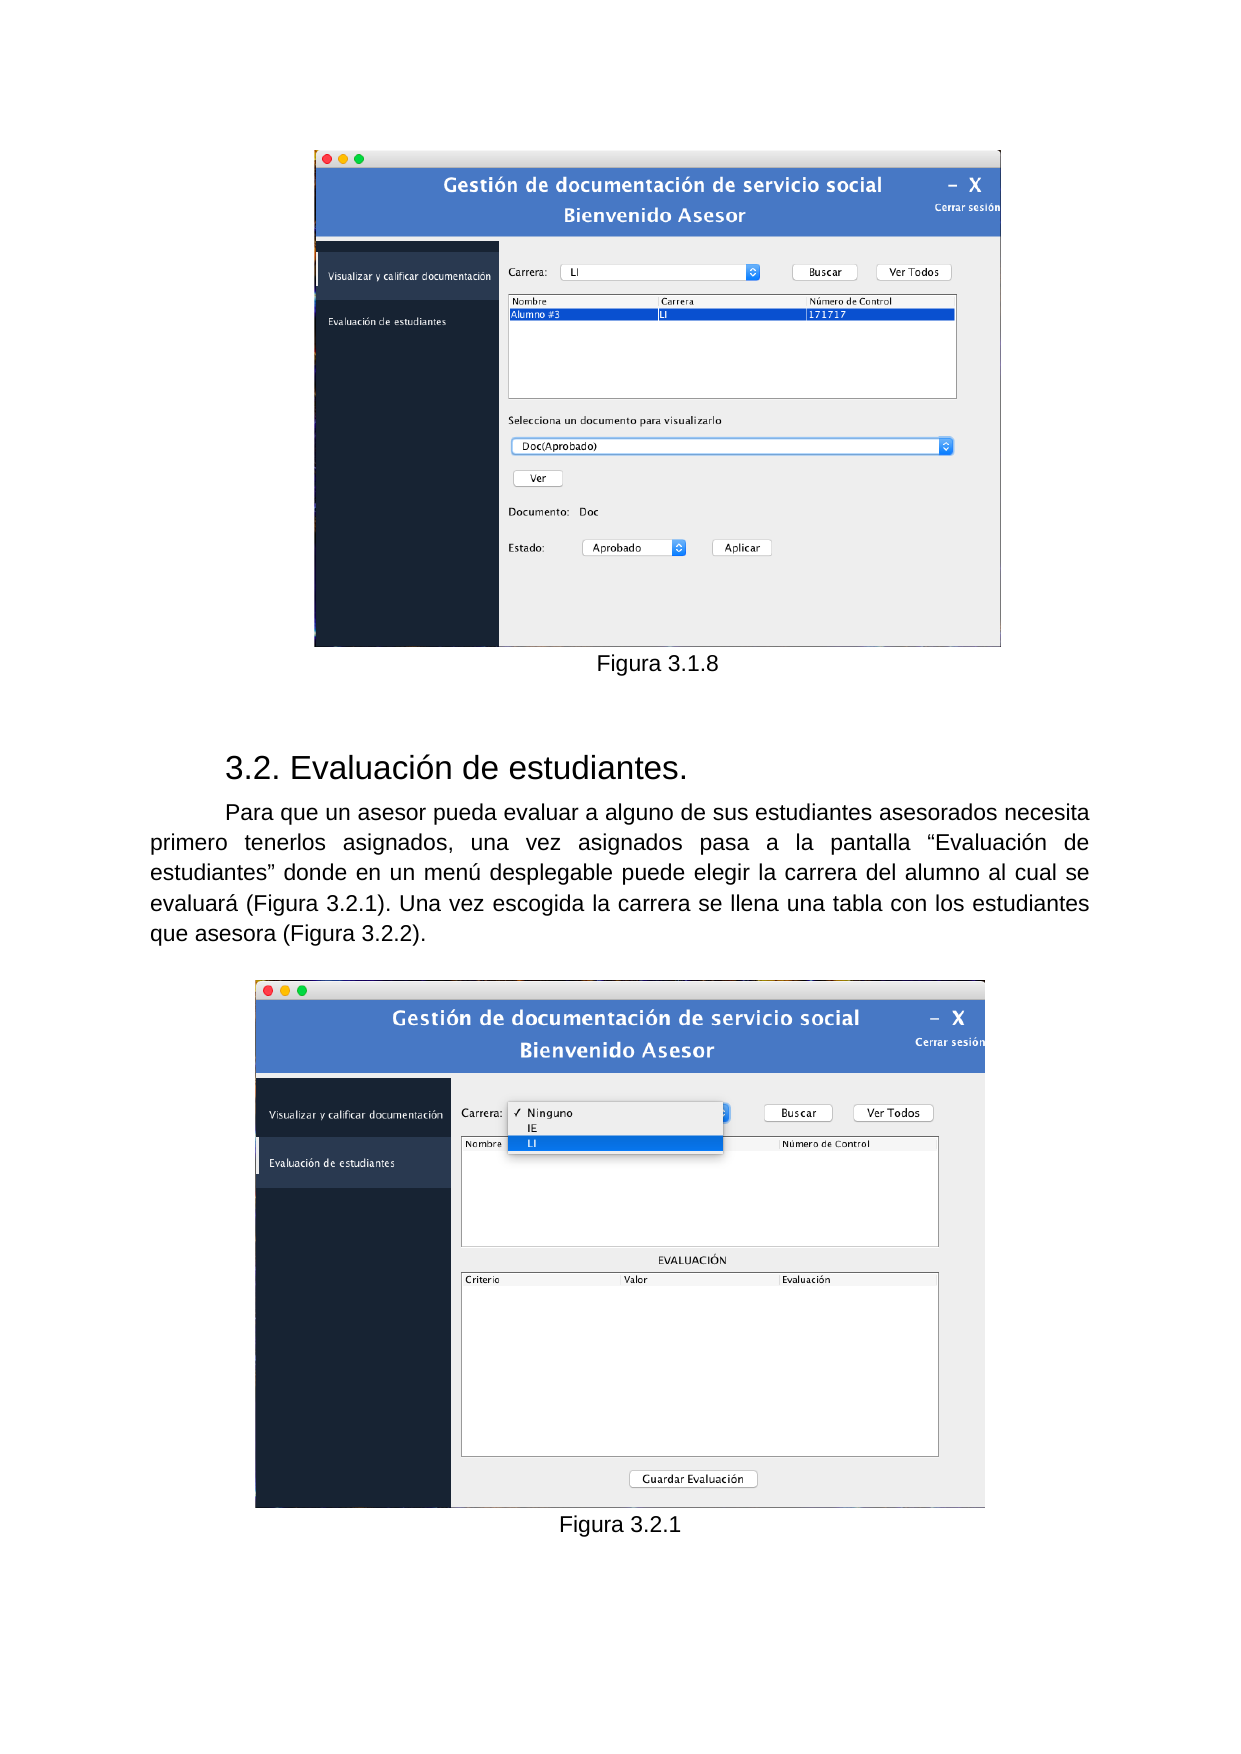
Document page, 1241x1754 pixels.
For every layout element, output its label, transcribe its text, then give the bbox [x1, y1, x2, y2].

picture [314, 150, 1001, 647]
text Figura 3.1.8 [150, 650, 1090, 676]
text Figura 3.2.1 [150, 1511, 1090, 1538]
text Para que un asesor pueda evaluar a alguno de sus estudiantes asesorados necesita primero tenerlos asignados, una vez asignados pasa a la pantalla “Evaluación de estudiantes” donde en un menú desplegable puede elegir la carrera del alumno al cual se evaluará (Figura 3.2.1). Una vez escogida la carrera se llena una tabla con los estudiantes que asesora (Figura 3.2.2). [150, 799, 1090, 946]
subtitle 3.2. Evaluación de estudiantes. [150, 748, 1090, 786]
picture [255, 980, 985, 1508]
